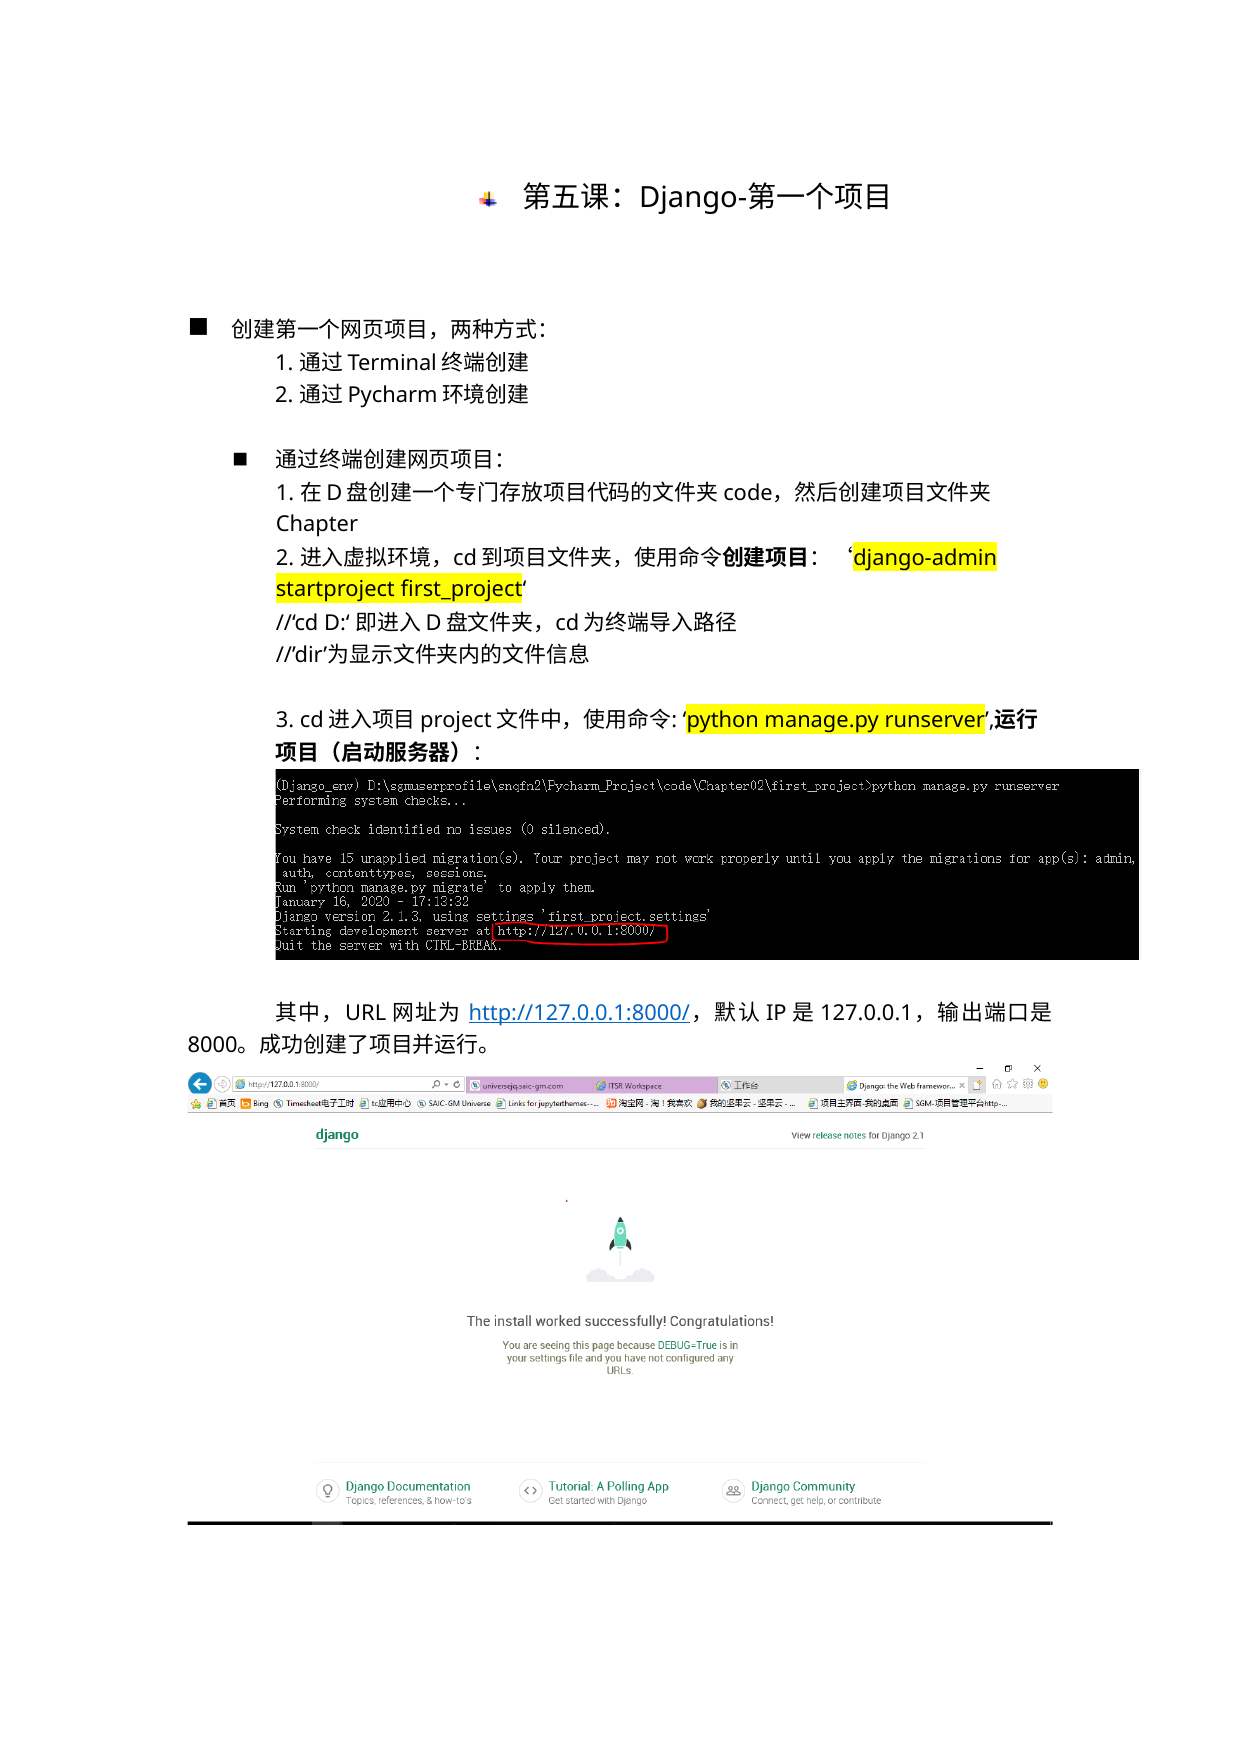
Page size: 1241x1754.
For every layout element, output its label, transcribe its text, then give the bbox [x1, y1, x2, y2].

list 2. 通过Pycharm环境创建 [275, 377, 1053, 409]
list 2. 进入虚拟环境，cd到项目文件夹，使用命令创建项目：‘django-admin startproject first_project‘ [276, 539, 1053, 604]
list 3. cd进入项目project文件中，使用命令: ‘python manage.py runserver’,运行项目（启动服务器）： [276, 702, 1053, 767]
list 通过终端创建网页项目： [232, 442, 1053, 474]
text 其中，URL网址为 http://127.0.0.1:8000/，默认IP是127.0.0.1，输出端口是 8000。成功创建了项目并运行。 [187, 994, 1053, 1059]
picture [275, 769, 1141, 960]
list 1. 通过Terminal终端创建 [275, 344, 1053, 377]
picture [187, 1059, 1053, 1525]
list 创建第一个网页项目，两种方式： [187, 312, 1053, 344]
picture [479, 190, 497, 207]
subtitle 第五课：Django-第一个项目 [319, 162, 1053, 227]
list 1. 在D盘创建一个专门存放项目代码的文件夹 code，然后创建项目文件夹Chapter [276, 474, 1053, 539]
list //’dir’为显示文件夹内的文件信息 [276, 637, 1053, 669]
list //‘cd D:‘ 即进入D盘文件夹，cd为终端导入路径 [276, 604, 1053, 637]
